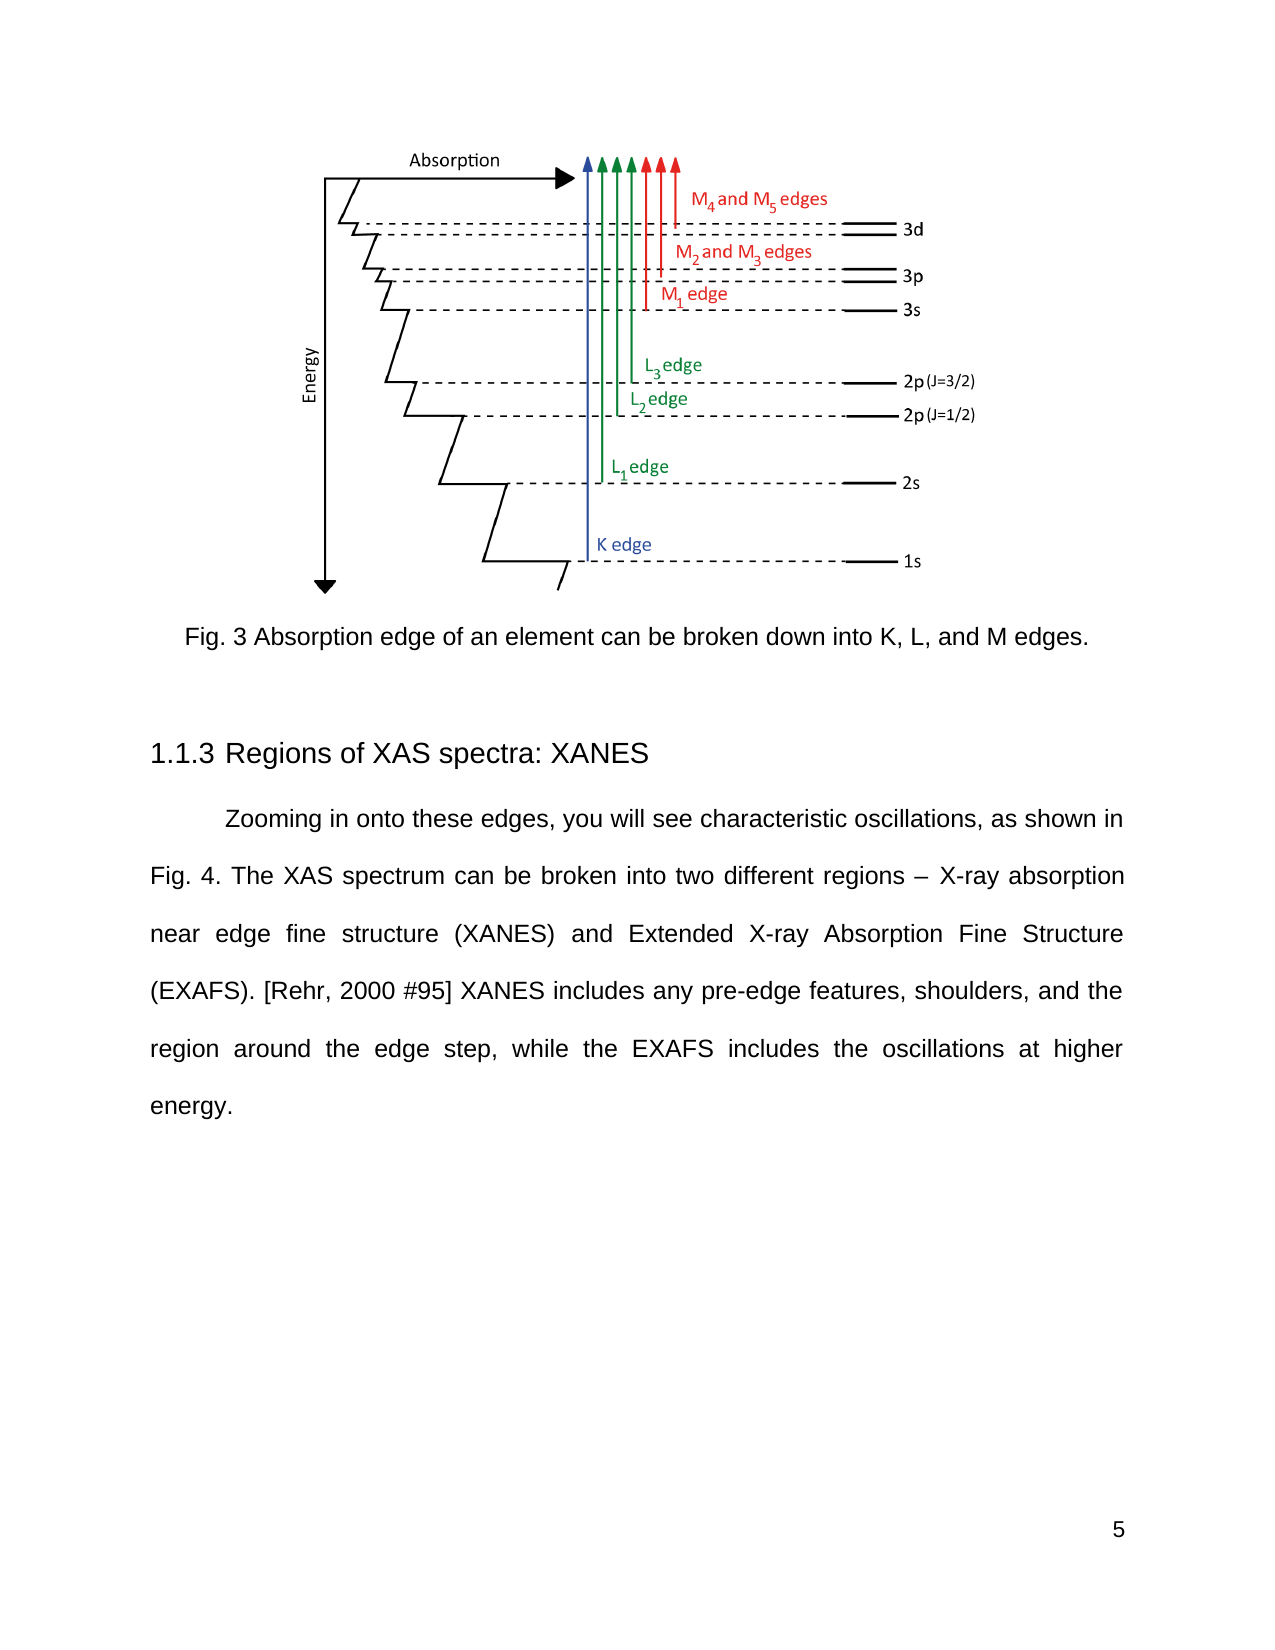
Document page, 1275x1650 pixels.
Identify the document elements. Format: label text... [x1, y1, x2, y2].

text Zooming in onto these edges, you will see characteristic oscillations, as shown in Fig. 4. The XAS spectrum can be broken into two different regions – X-ray absorption near edge fine structure (XANES) and Extended X-ray Absorption Fine Structure (EXAFS). [Rehr, 2000 #95] XANES includes any pre-edge features, shoulders, and the region around the edge step, while the EXAFS includes the oscillations at higher energy. [150, 804, 1125, 1120]
subtitle Regions of XAS spectra: XANES [150, 737, 1125, 770]
text Fig. 3 Absorption edge of an element can be broken down into K, L, and M edges. [150, 622, 1125, 650]
picture [299, 150, 976, 596]
